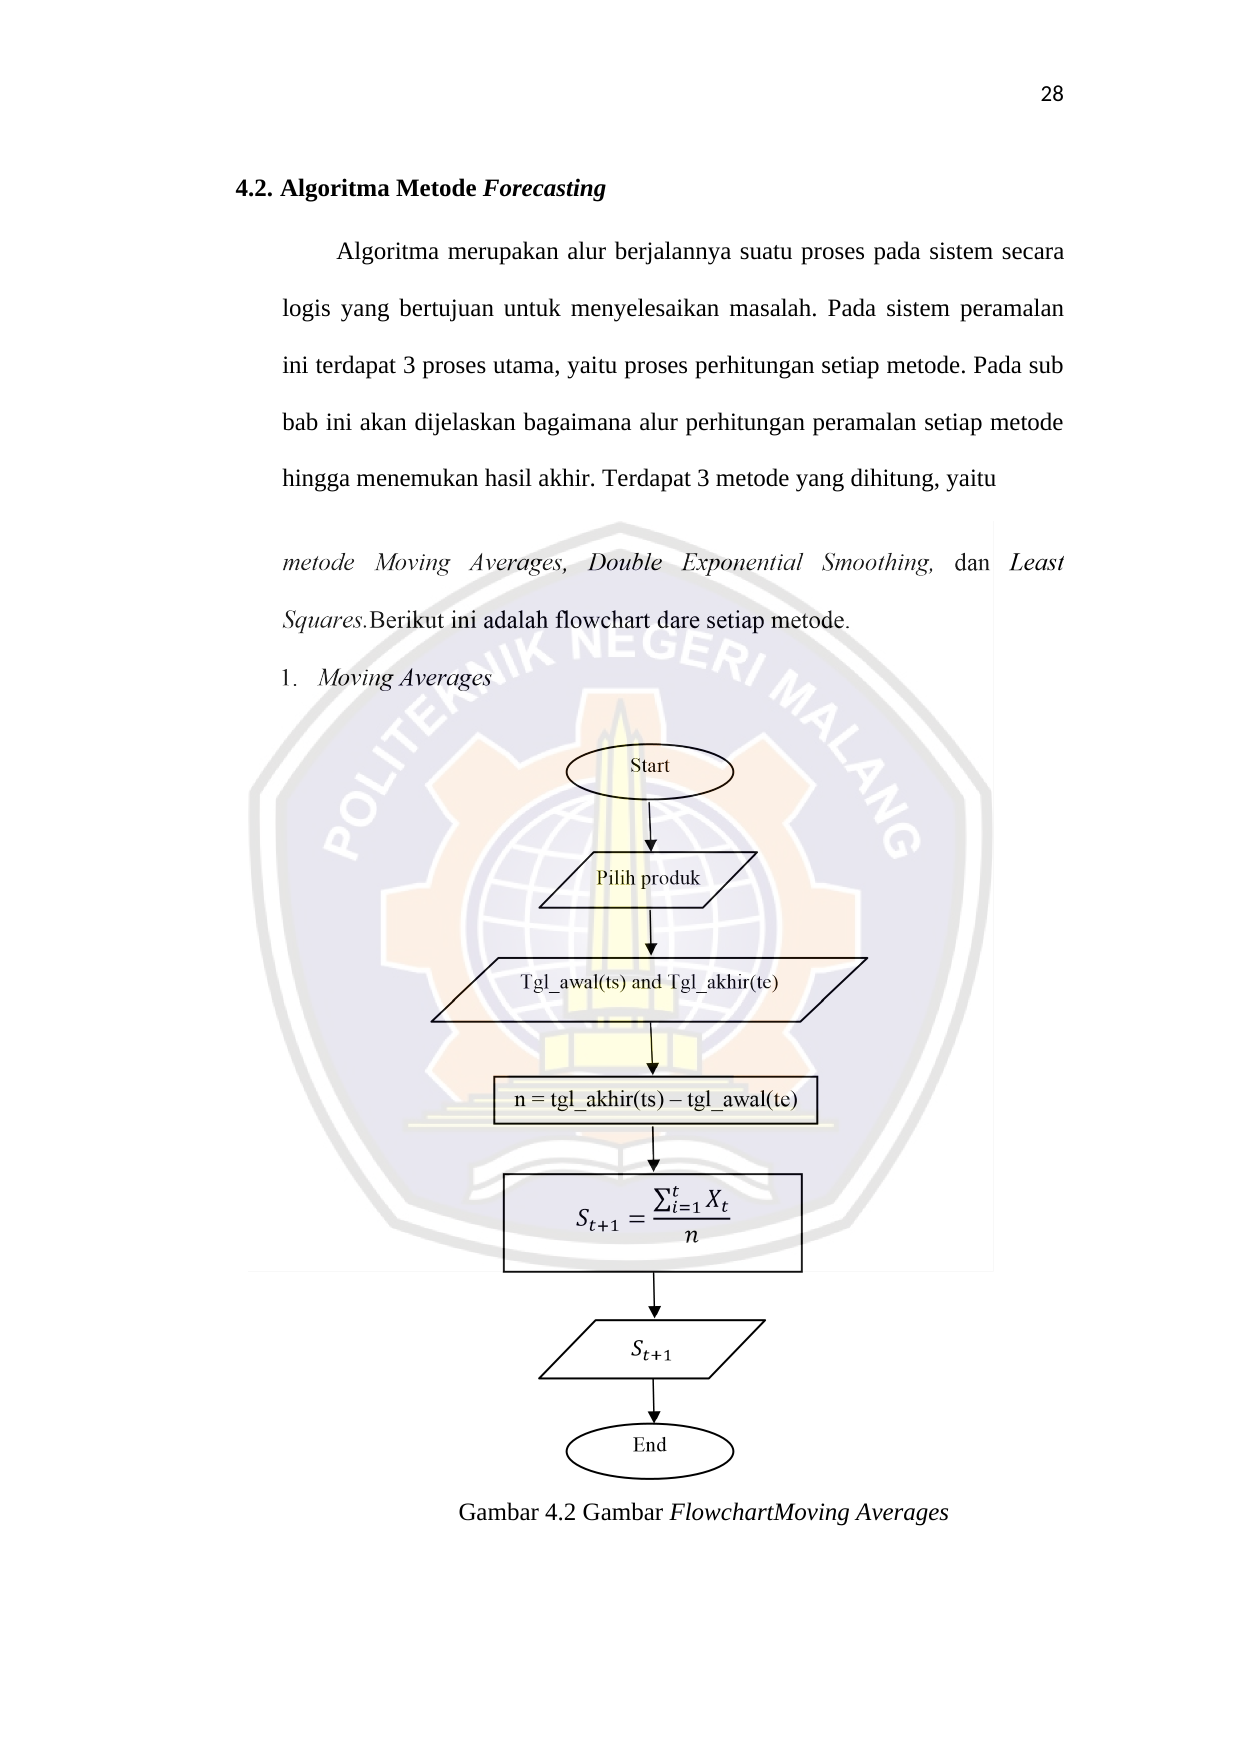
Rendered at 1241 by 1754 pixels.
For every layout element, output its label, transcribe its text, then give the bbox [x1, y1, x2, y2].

picture [247, 520, 1064, 1480]
subtitle 4.2. Algoritma Metode Forecasting [235, 173, 1084, 202]
text Gambar 4.2 Gambar FlowchartMoving Averages [458, 1497, 1084, 1526]
text Algoritma merupakan alur berjalannya suatu proses pada sistem secara logis yang bertujuan untuk menyelesaikan masalah. Pada sistem peramalan ini terdapat 3 proses utama, yaitu proses perhitungan setiap metode. Pada sub bab ini akan dijelaskan bagaimana alur perhitungan peramalan setiap metode hingga menemukan hasil akhir. Terdapat 3 metode yang dihitung, yaitu [282, 236, 1065, 492]
